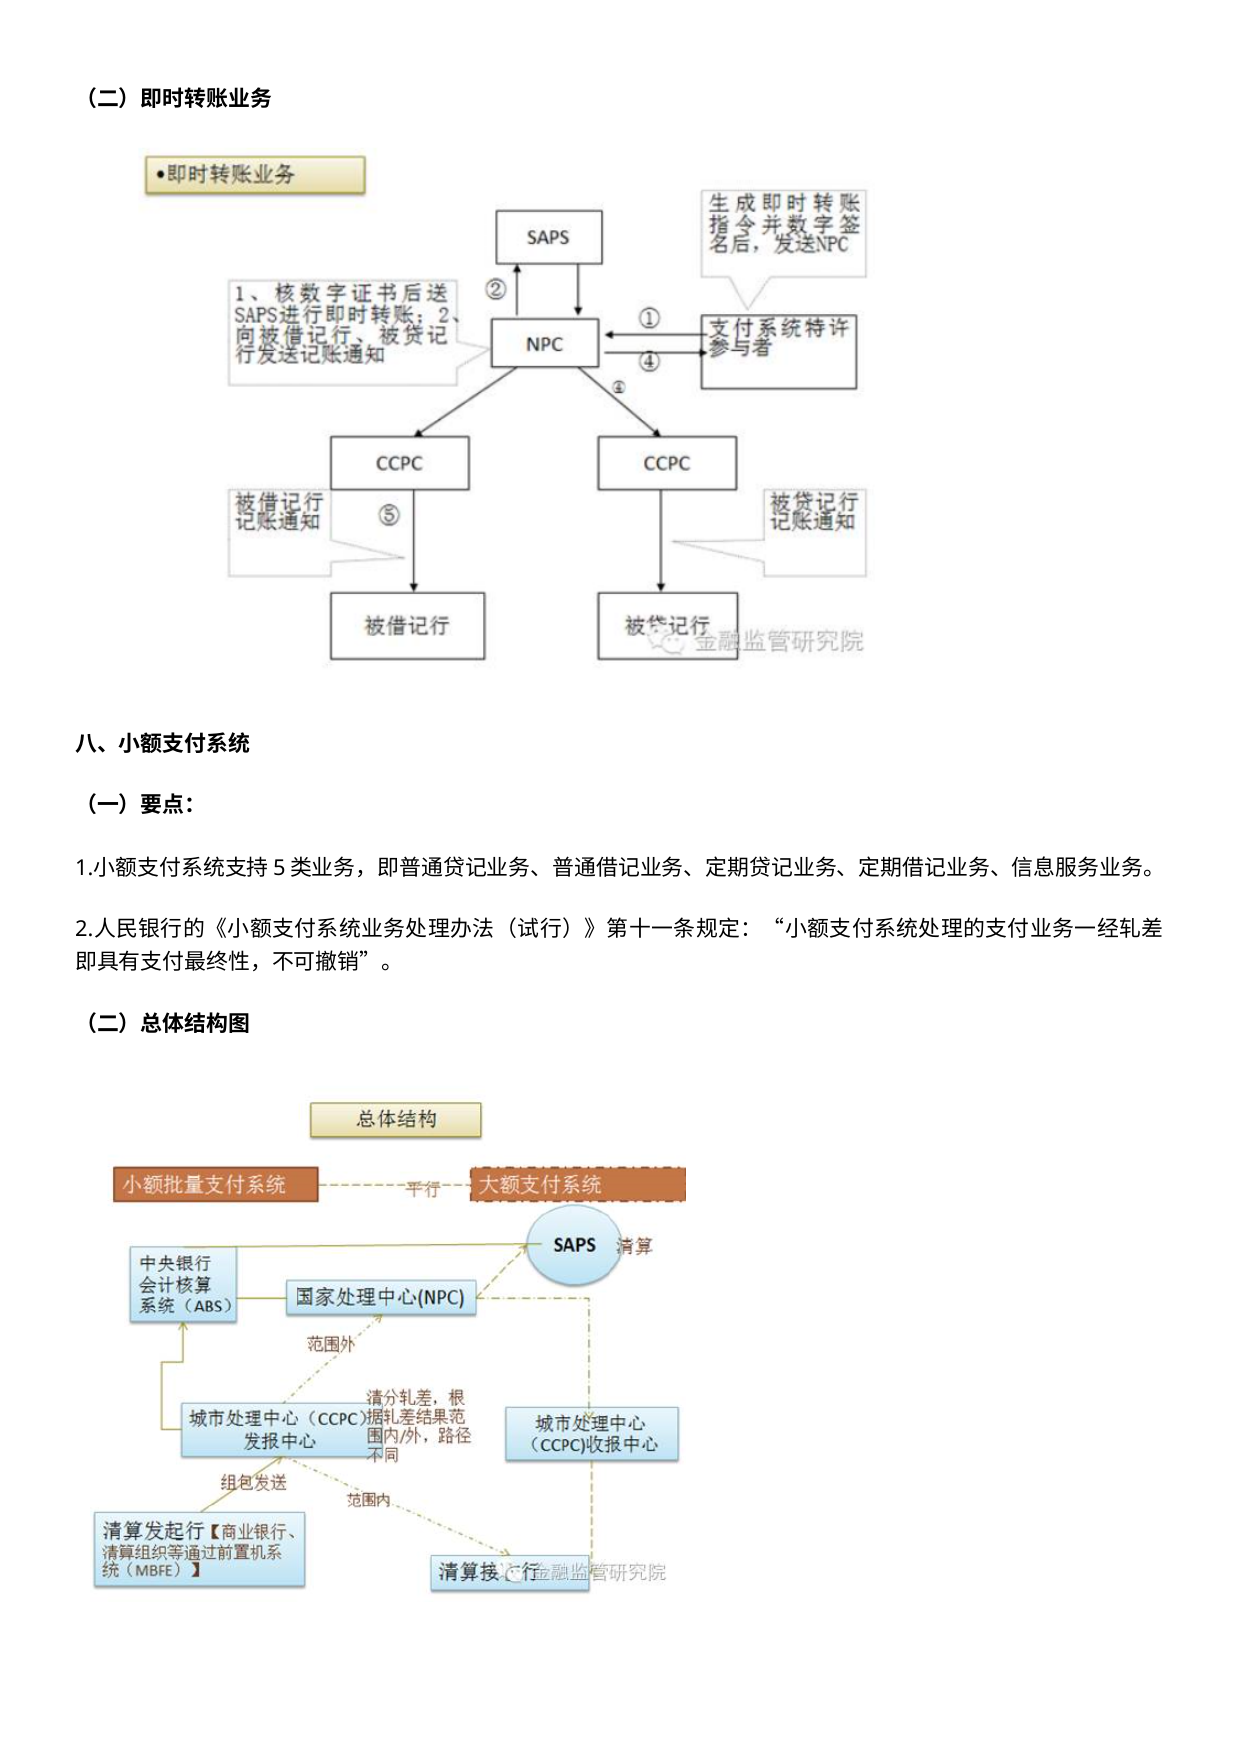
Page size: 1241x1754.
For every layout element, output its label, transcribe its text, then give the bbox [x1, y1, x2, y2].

subtitle （一）要点： [75, 787, 1165, 819]
subtitle （二）总体结构图 [75, 1005, 1165, 1038]
subtitle 八、小额支付系统 [75, 725, 1165, 758]
picture [75, 1068, 743, 1603]
text 1.小额支付系统支持5类业务，即普通贷记业务、普通借记业务、定期贷记业务、定期借记业务、信息服务业务。 [75, 849, 1165, 882]
text 2.人民银行的《小额支付系统业务处理办法（试行）》第十一条规定：“小额支付系统处理的支付业务一经轧差即具有支付最终性，不可撤销”。 [75, 911, 1165, 976]
subtitle （二）即时转账业务 [75, 81, 1165, 113]
picture [125, 143, 956, 679]
